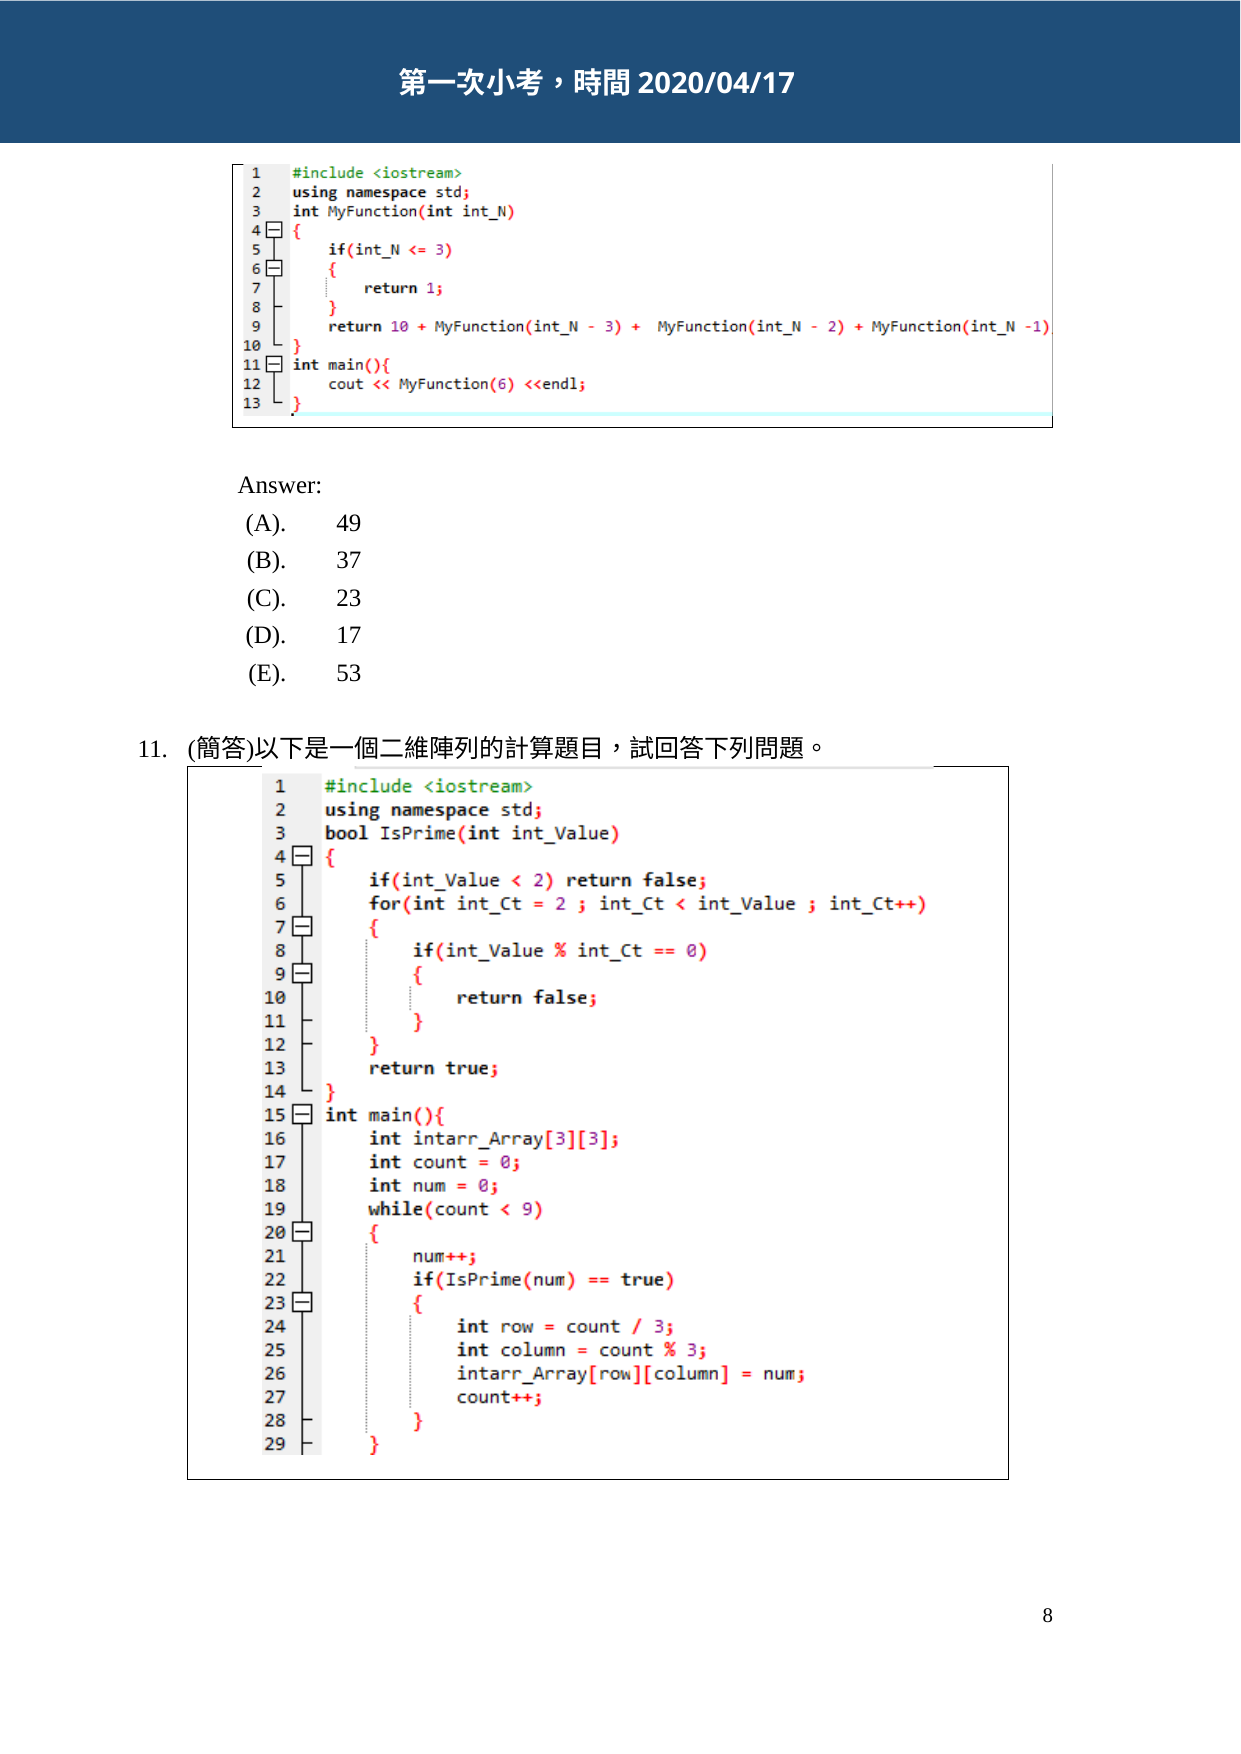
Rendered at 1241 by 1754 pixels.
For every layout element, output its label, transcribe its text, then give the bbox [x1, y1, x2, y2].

picture [262, 766, 934, 1455]
picture [243, 164, 1053, 416]
table_header [188, 767, 1008, 1479]
subtitle (簡答)以下是一個二維陣列的計算題目，試回答下列問題。 [137, 728, 1053, 766]
table_header [233, 165, 1052, 427]
subtitle 37 [286, 541, 1053, 578]
subtitle 49 [286, 503, 1053, 541]
subtitle 23 [286, 578, 1053, 616]
text Answer: [212, 466, 1053, 503]
subtitle 17 [286, 616, 1053, 653]
subtitle 53 [286, 653, 1053, 691]
